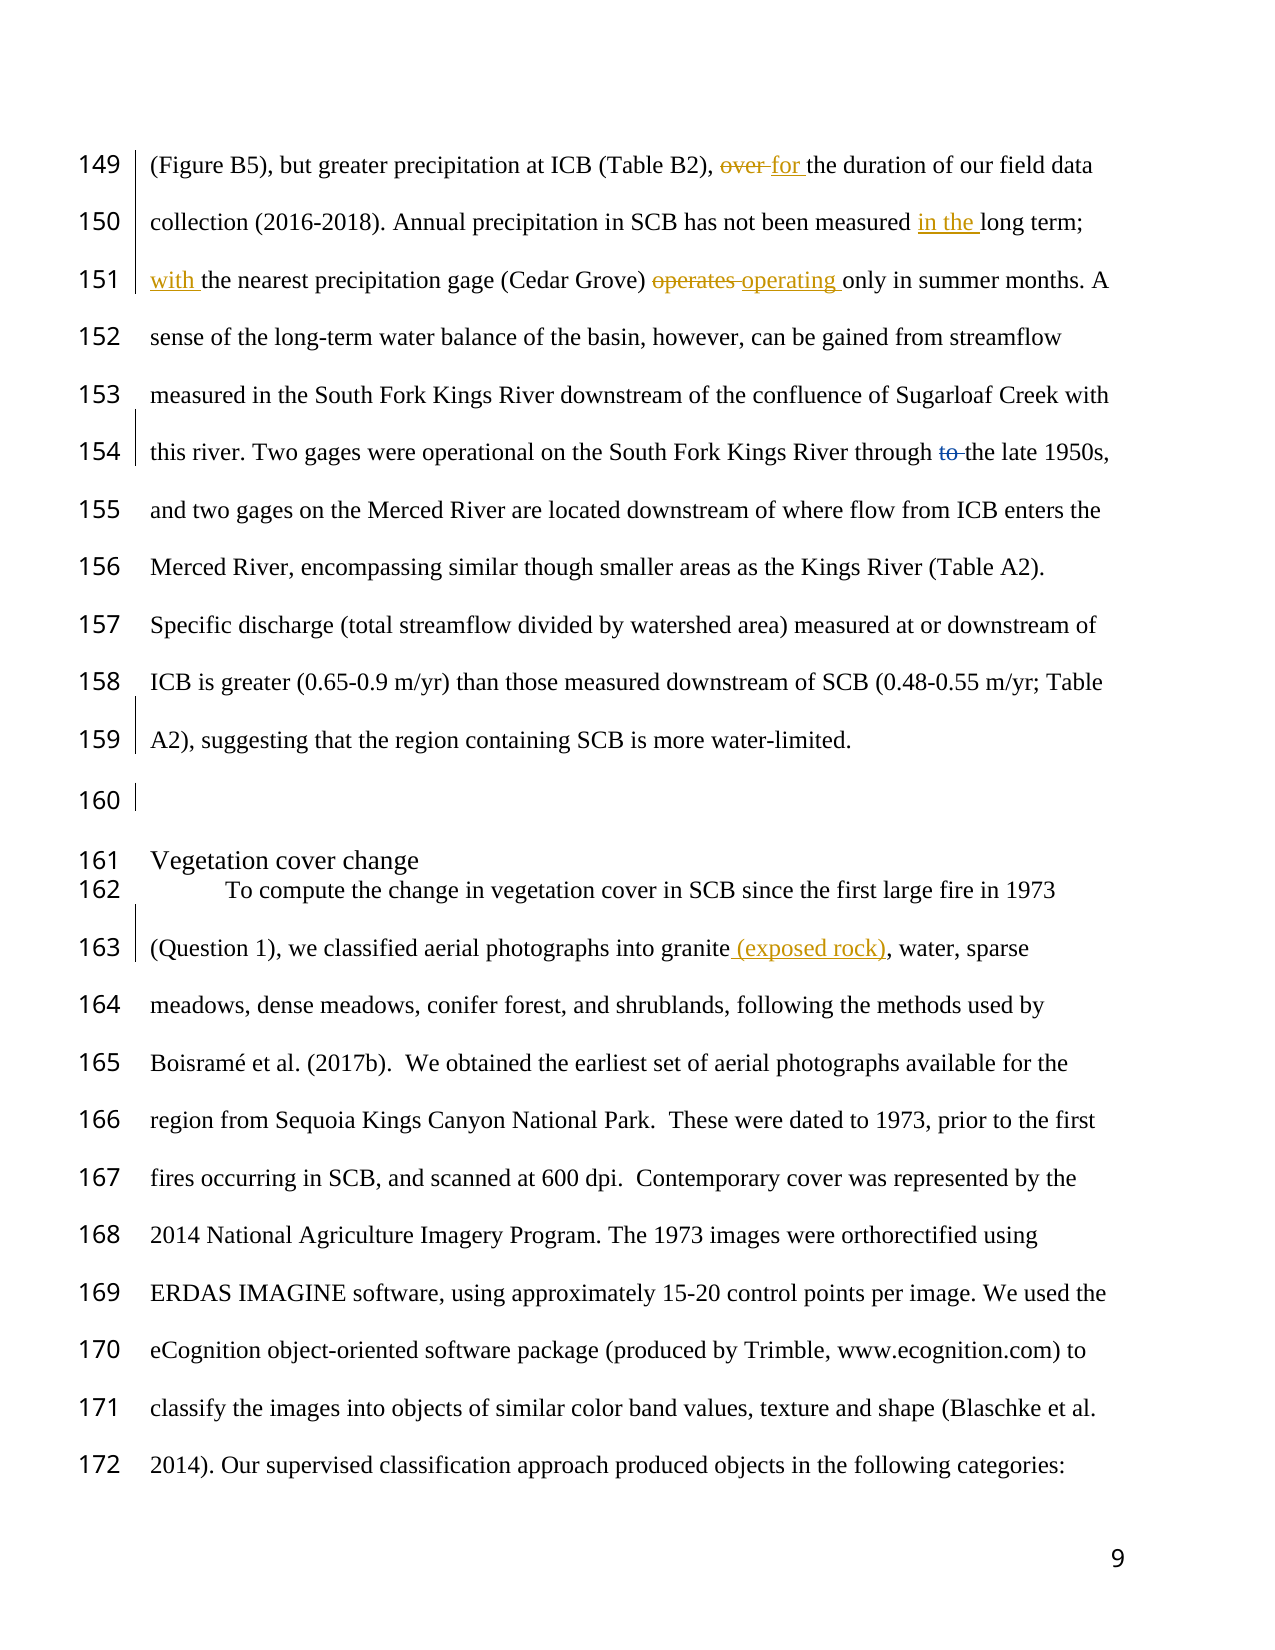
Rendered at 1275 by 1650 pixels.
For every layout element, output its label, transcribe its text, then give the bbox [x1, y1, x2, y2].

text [150, 150, 1125, 754]
subtitle Vegetation cover change [150, 844, 1125, 875]
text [150, 875, 1125, 1479]
